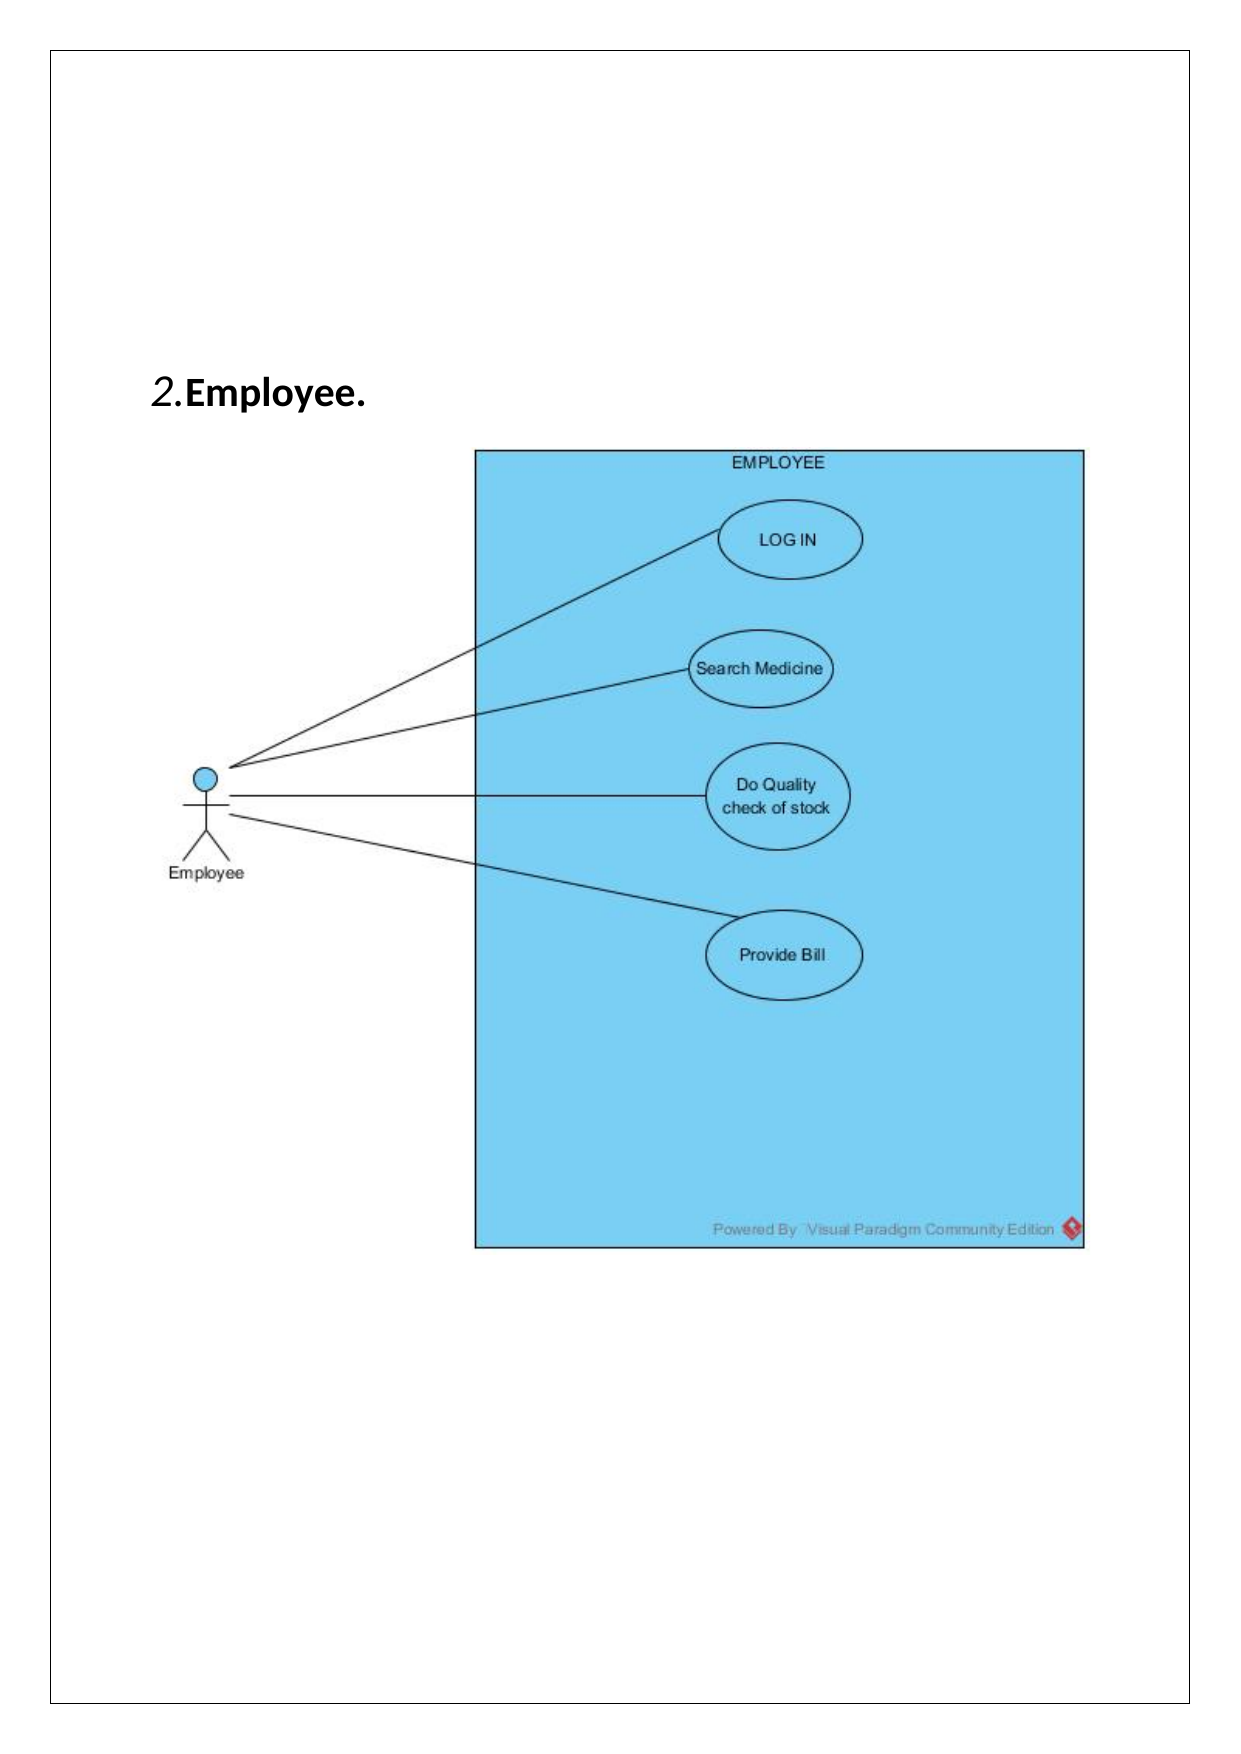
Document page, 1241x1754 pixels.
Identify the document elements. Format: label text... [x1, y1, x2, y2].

text 2.Employee. [150, 362, 1090, 418]
picture [150, 447, 1091, 1255]
